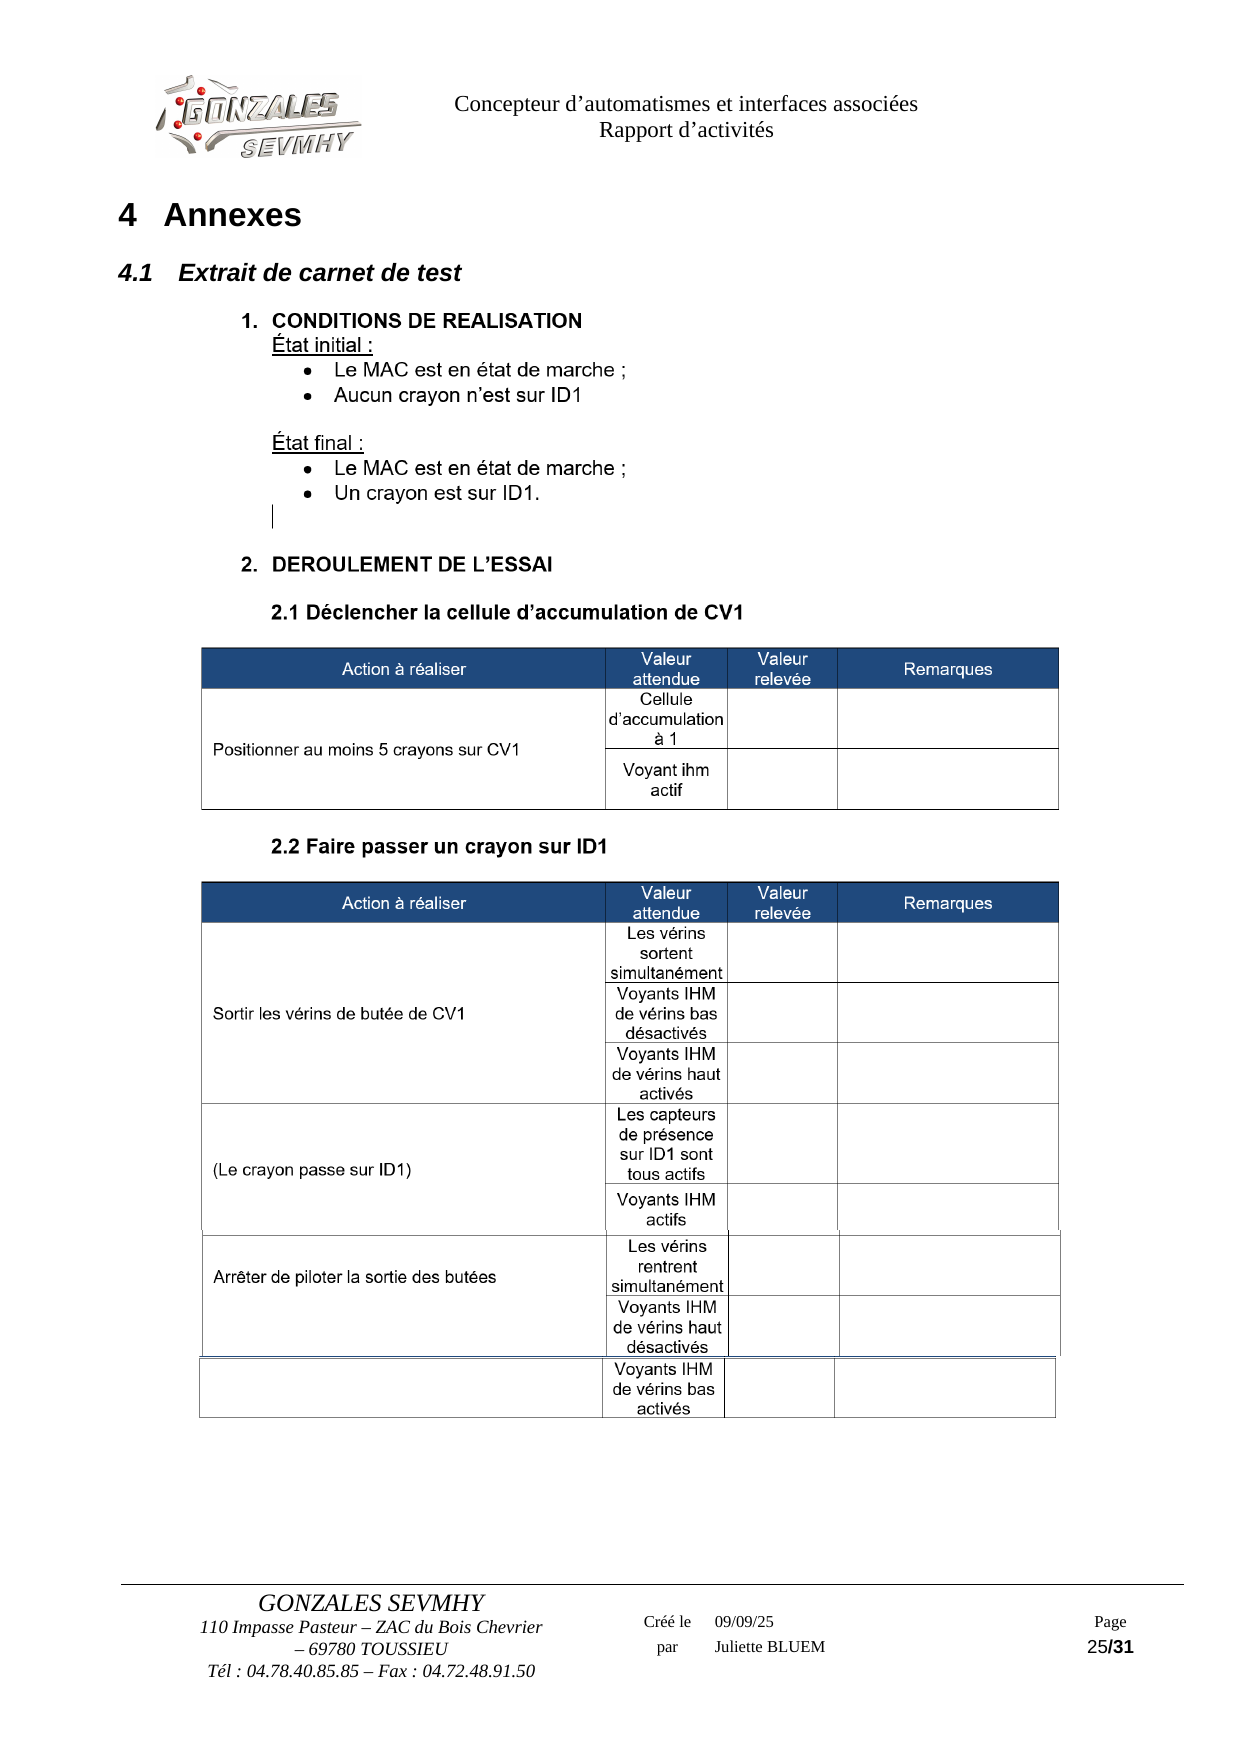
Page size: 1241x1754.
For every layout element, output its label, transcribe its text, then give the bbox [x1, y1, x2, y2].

subtitle Extrait de carnet de test [118, 258, 1152, 287]
picture [118, 293, 1142, 1425]
subtitle Annexes [118, 195, 1152, 233]
picture [155, 75, 362, 158]
